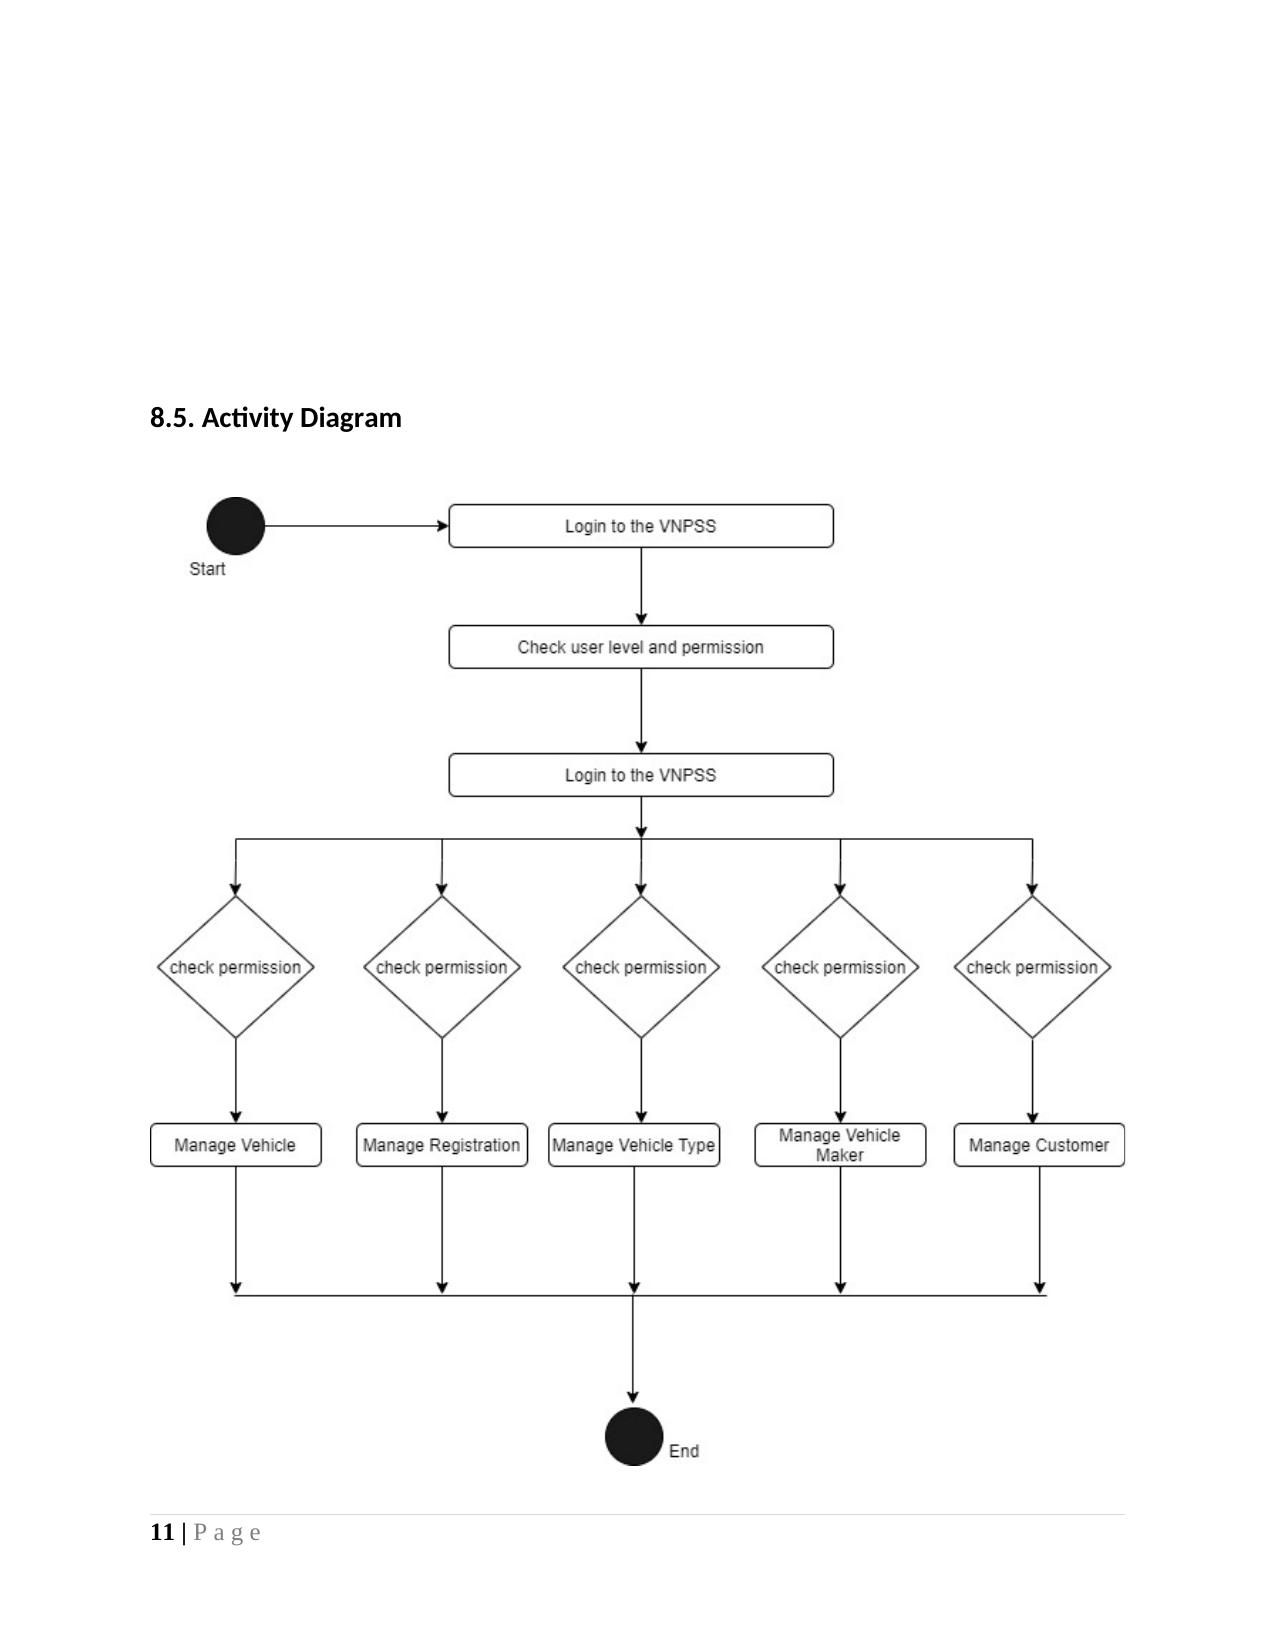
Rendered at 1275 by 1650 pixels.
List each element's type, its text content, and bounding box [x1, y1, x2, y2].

picture [150, 497, 1125, 1466]
subtitle 8.5. Activity Diagram [150, 399, 1125, 434]
